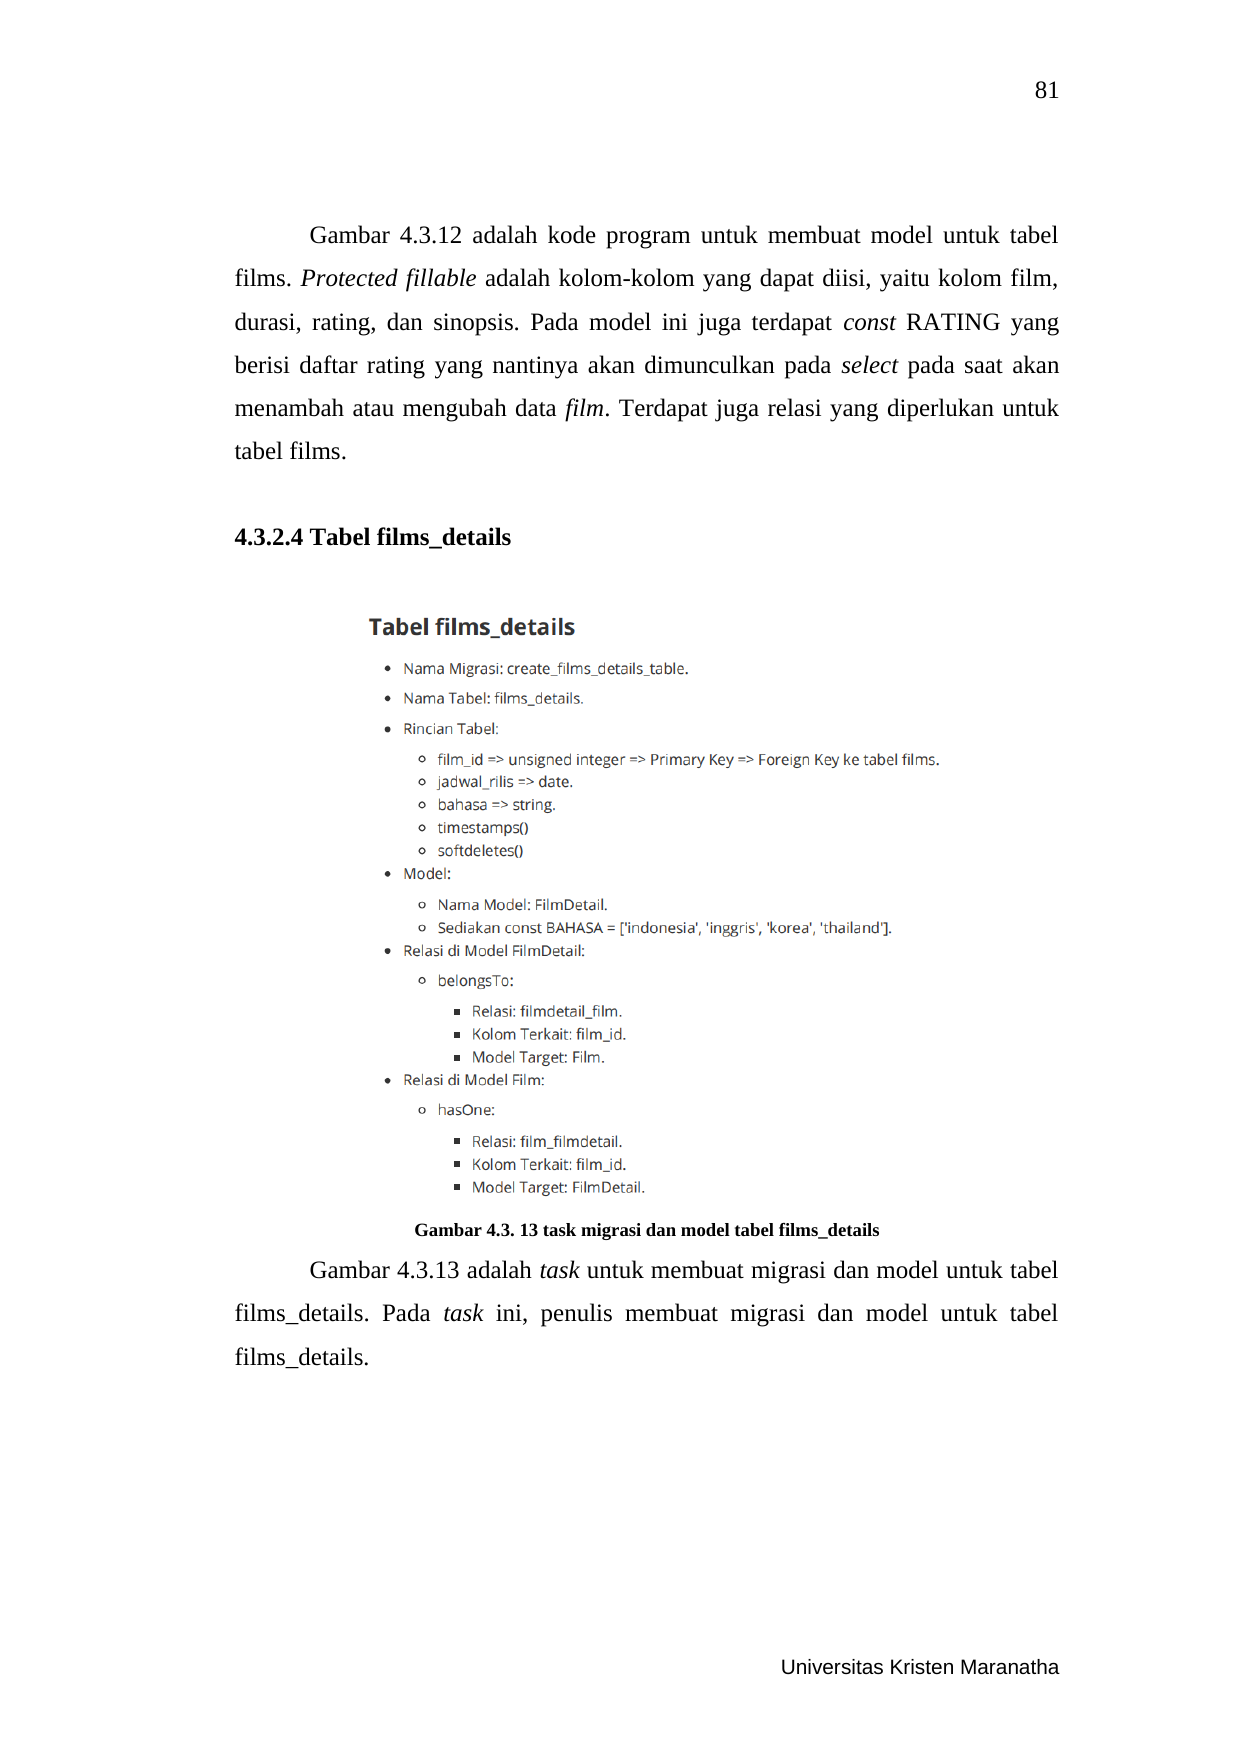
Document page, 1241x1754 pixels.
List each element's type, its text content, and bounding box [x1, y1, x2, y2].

text Gambar 4.3.12 adalah kode program untuk membuat model untuk tabel films. Protected fillable adalah kolom-kolom yang dapat diisi, yaitu kolom film, durasi, rating, dan sinopsis. Pada model ini juga terdapat const RATING yang berisi daftar rating yang nantinya akan dimunculkan pada select pada saat akan menambah atau mengubah data film. Terdapat juga relasi yang diperlukan untuk tabel films. [234, 220, 1059, 465]
subtitle 4.3.2.4 Tabel films_details [234, 522, 1059, 551]
picture [349, 607, 945, 1210]
text Gambar 4.3.13 adalah task untuk membuat migrasi dan model untuk tabel films_details. Pada task ini, penulis membuat migrasi dan model untuk tabel films_details. [234, 1255, 1059, 1370]
